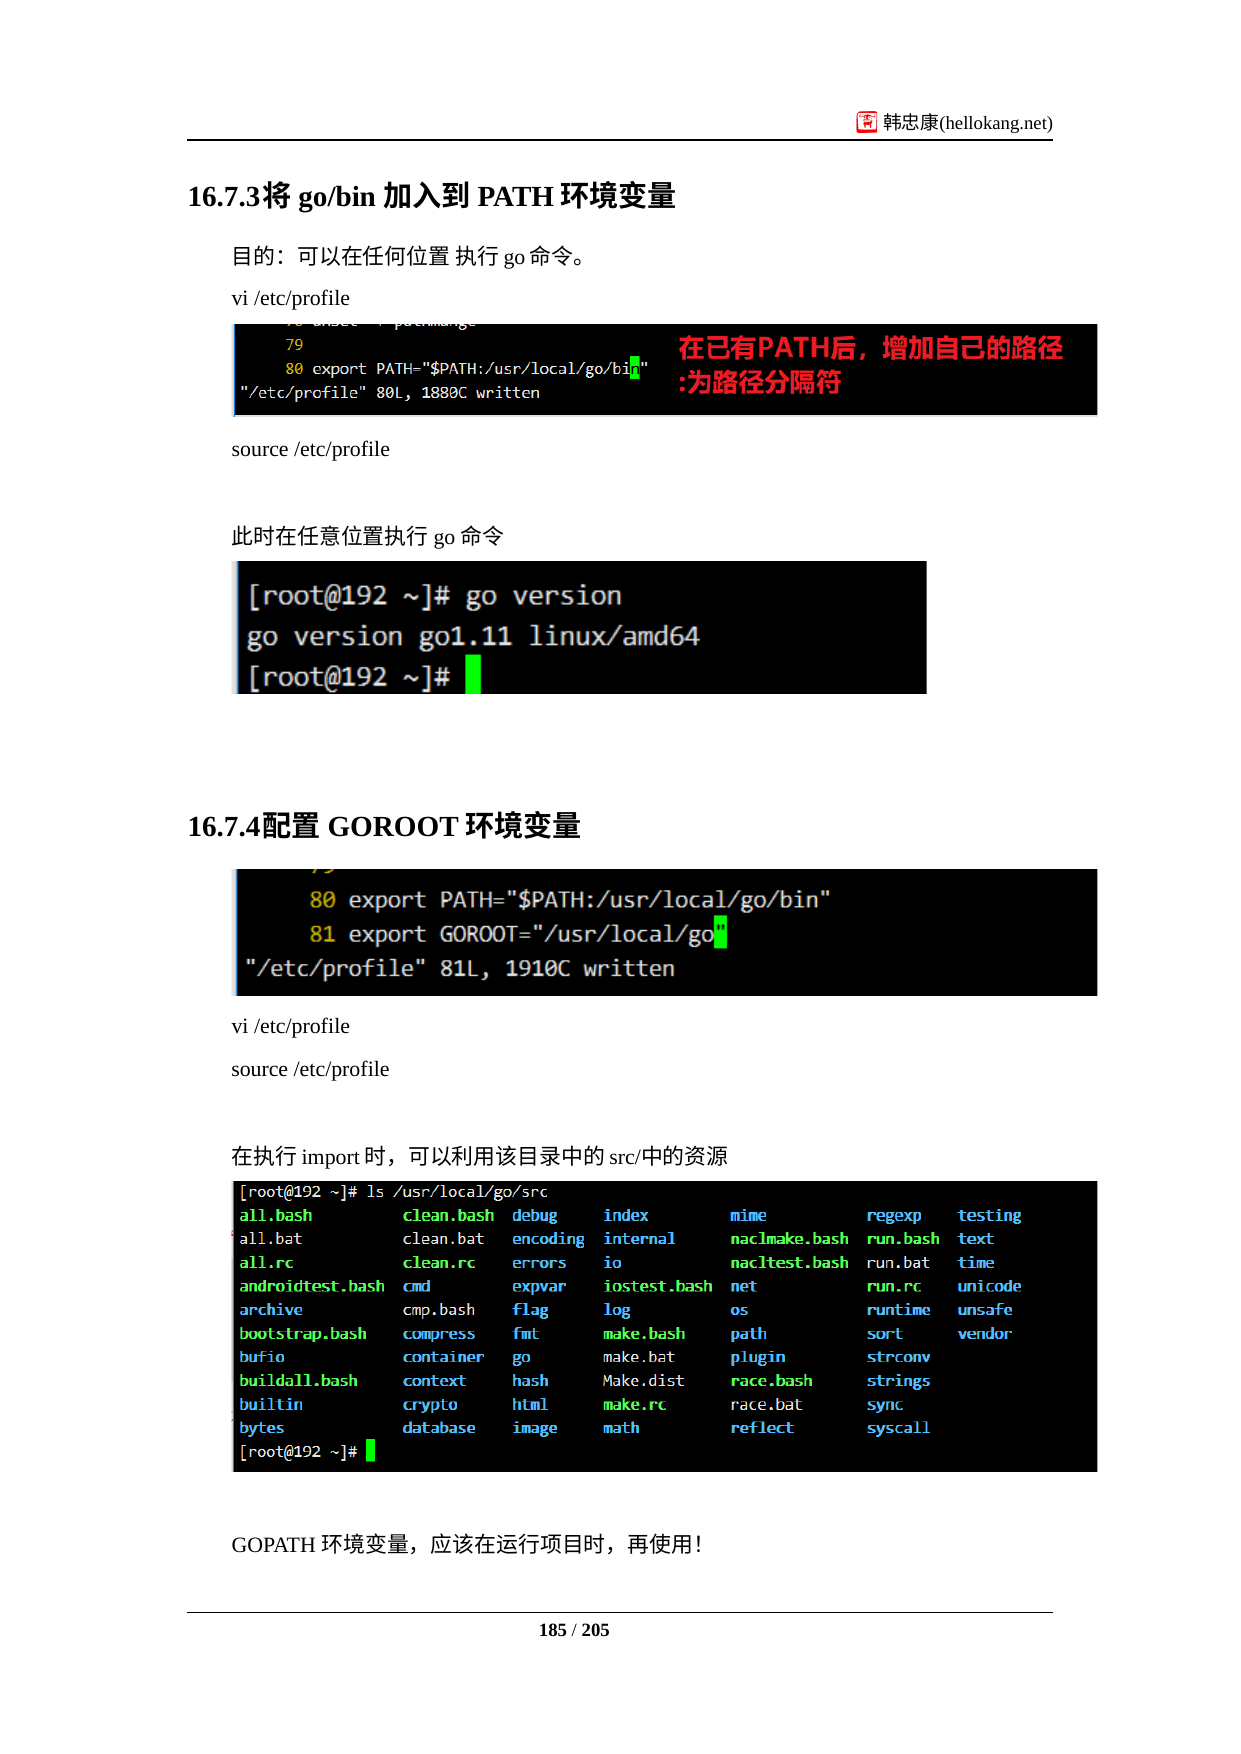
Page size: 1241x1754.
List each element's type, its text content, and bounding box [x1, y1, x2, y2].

text 此时在任意位置执行 go 命令 [187, 518, 1053, 551]
text vi /etc/profile [187, 1009, 1053, 1042]
text 目的：可以在任何位置 执行go命令。 [187, 239, 1053, 271]
picture [231, 869, 1098, 996]
text GOPATH 环境变量，应该在运行项目时，再使用！ [187, 1527, 1053, 1559]
text 在执行import时，可以利用该目录中的src/中的资源 [187, 1138, 1053, 1171]
picture [231, 561, 927, 694]
text source /etc/profile [187, 1052, 1053, 1085]
subtitle 将 go/bin 加入到 PATH环境变量 [187, 161, 1053, 226]
picture [231, 1181, 1098, 1472]
picture [856, 111, 878, 133]
picture [231, 324, 1098, 417]
text vi /etc/profile [187, 282, 1053, 314]
text source /etc/profile [187, 432, 1053, 465]
subtitle 配置 GOROOT 环境变量 [187, 792, 1053, 857]
